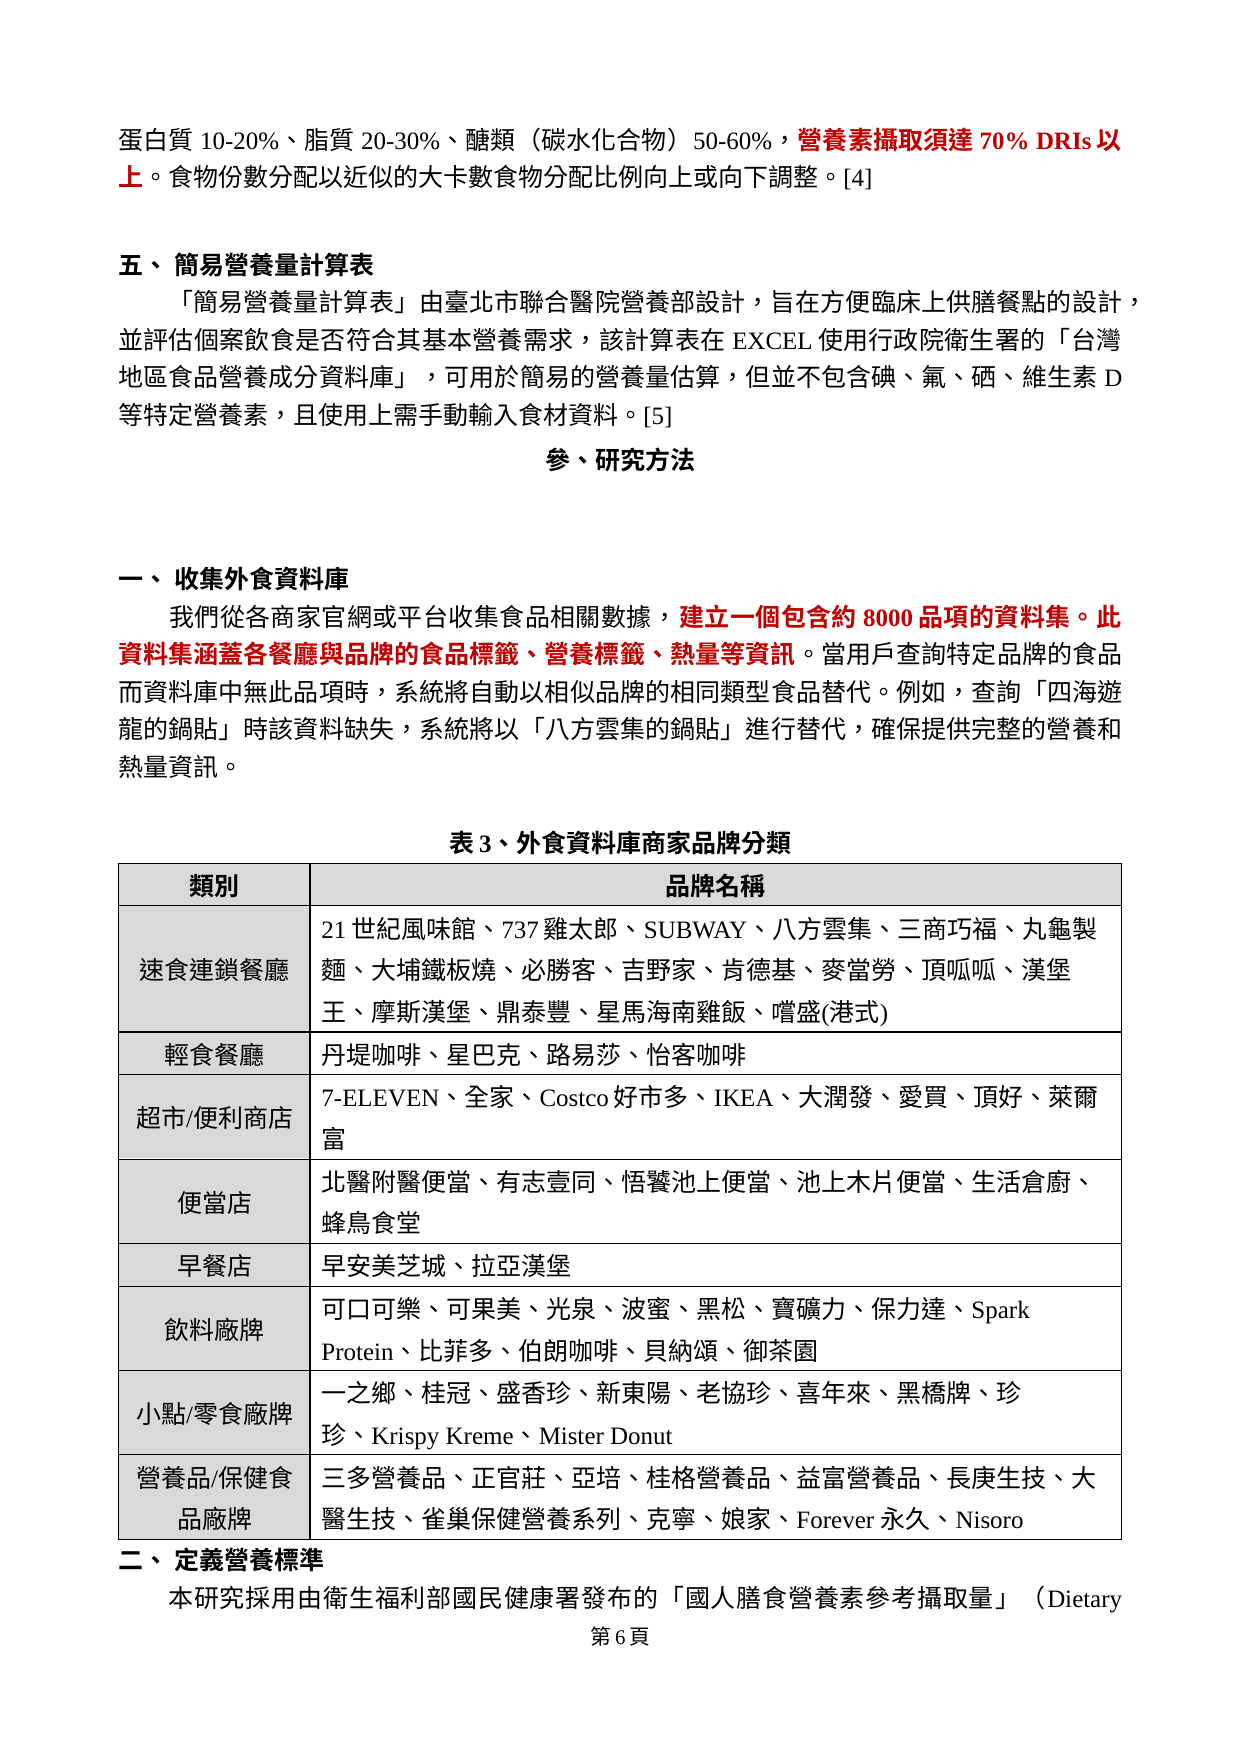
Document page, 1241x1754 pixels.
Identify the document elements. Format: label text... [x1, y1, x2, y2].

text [118, 1577, 1122, 1615]
list 定義營養標準 [118, 1540, 1122, 1577]
table_cell 輕食餐廳 [119, 1033, 309, 1074]
table_cell 便當店 [119, 1160, 309, 1243]
table_cell 21世紀風味館、737雞太郎、SUBWAY、八方雲集、三商巧福、丸龜製麵、大埔鐵板燒、必勝客、吉野家、肯德基、麥當勞、頂呱呱、漢堡王、摩斯漢堡、鼎泰豐、星馬海南雞飯、嚐盛(港式) [311, 906, 1121, 1031]
table_cell 可口可樂、可果美、光泉、波蜜、黑松、寶礦力、保力達、Spark Protein、比菲多、伯朗咖啡、貝納頌、御茶園 [311, 1287, 1121, 1370]
text 表三、外食資料庫商家品牌分類 [118, 821, 1122, 863]
table_cell 營養品/保健食品廠牌 [119, 1455, 309, 1539]
text 「簡易營養量計算表」由臺北市聯合醫院營養部設計，旨在方便臨床上供膳餐點的設計，並評估個案飲食是否符合其基本營養需求，該計算表在EXCEL使用行政院衛生署的「台灣地區食品營養成分資料庫」，可用於簡易的營養量估算，但並不包含碘、氟、硒、維生素D等特定營養素，且使用上需手動輸入食材資料。[5] [118, 282, 1122, 432]
table_header 品牌名稱 [311, 864, 1121, 905]
text 我們從各商家官網或平台收集食品相關數據，建立一個包含約8000品項的資料集。此資料集涵蓋各餐廳與品牌的食品標籤、營養標籤、熱量等資訊。當用戶查詢特定品牌的食品而資料庫中無此品項時，系統將自動以相似品牌的相同類型食品替代。例如，查詢「四海遊龍的鍋貼」時該資料缺失，系統將以「八方雲集的鍋貼」進行替代，確保提供完整的營養和熱量資訊。 [118, 596, 1122, 783]
table_cell 速食連鎖餐廳 [119, 906, 309, 1031]
text 蛋白質 10-20%、脂質 20-30%、醣類（碳水化合物）50-60%，營養素攝取須達70% DRIs以上。食物份數分配以近似的大卡數食物分配比例向上或向下調整。[4] [118, 119, 1122, 194]
table_header 類別 [119, 864, 309, 905]
table_cell 一之鄉、桂冠、盛香珍、新東陽、老協珍、喜年來、黑橋牌、珍珍、Krispy Kreme、Mister Donut [311, 1371, 1121, 1454]
table_cell 北醫附醫便當、有志壹同、悟饕池上便當、池上木片便當、生活倉廚、蜂鳥食堂 [311, 1160, 1121, 1243]
table_cell 早安美芝城、拉亞漢堡 [311, 1244, 1121, 1286]
table_cell 三多營養品、正官莊、亞培、桂格營養品、益富營養品、長庚生技、大醫生技、雀巢保健營養系列、克寧、娘家、Forever 永久、Nisoro [311, 1455, 1121, 1539]
list 收集外食資料庫 [118, 558, 1122, 596]
table_cell 小點/零食廠牌 [119, 1371, 309, 1454]
table_cell 超市/便利商店 [119, 1075, 309, 1158]
table_cell 7-ELEVEN、全家、Costco好市多、IKEA、大潤發、愛買、頂好、萊爾富 [311, 1075, 1121, 1158]
table_cell 早餐店 [119, 1244, 309, 1286]
subtitle 參、研究方法 [118, 438, 1122, 480]
table_cell 飲料廠牌 [119, 1287, 309, 1370]
list 簡易營養量計算表 [118, 244, 1122, 282]
table_cell 丹堤咖啡、星巴克、路易莎、怡客咖啡 [311, 1033, 1121, 1074]
